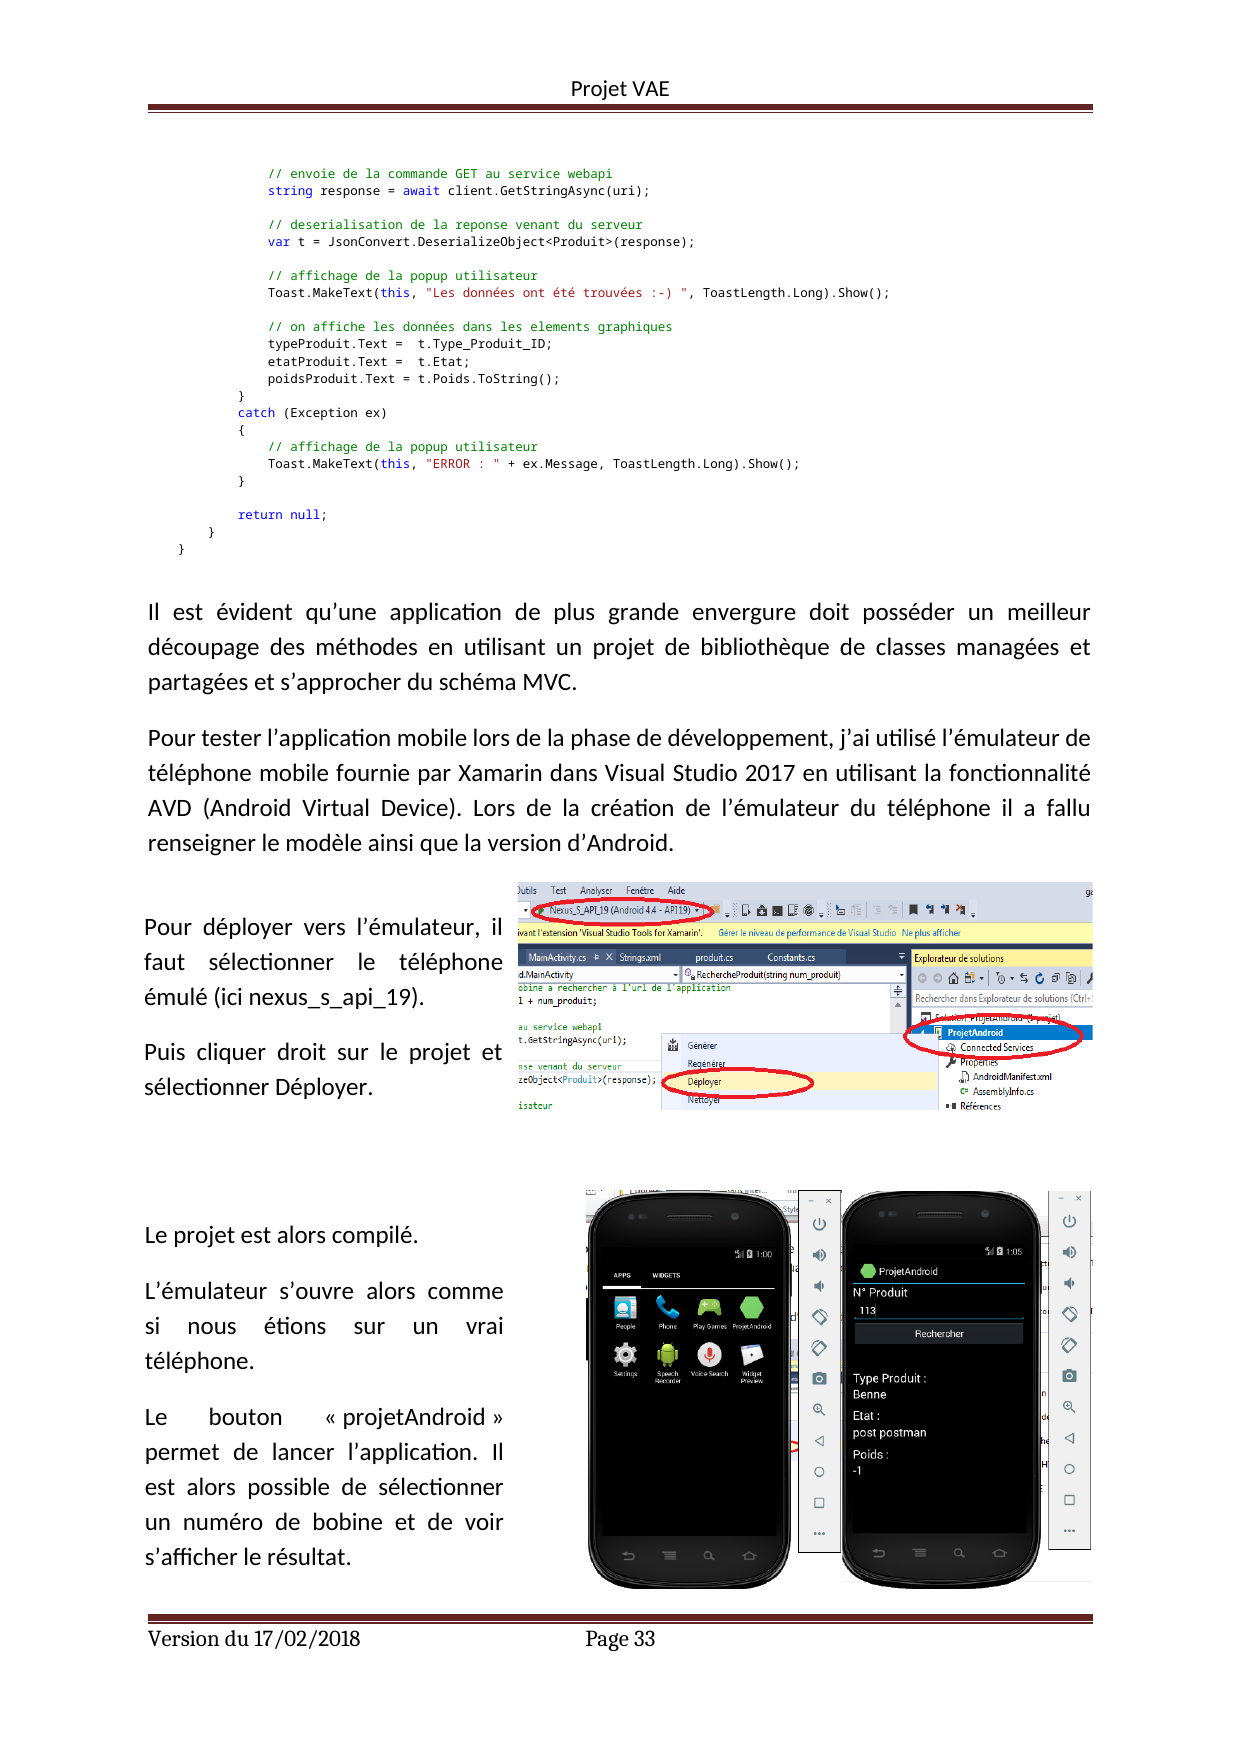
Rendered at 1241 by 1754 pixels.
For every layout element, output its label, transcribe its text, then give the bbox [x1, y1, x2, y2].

text // on affiche les données dans les elements graphiques [148, 318, 1093, 336]
text etatProduit.Text = t.Etat; [148, 353, 1093, 370]
text // deserialisation de la reponse venant du serveur [148, 216, 1093, 233]
text } [148, 472, 1093, 489]
text var t = JsonConvert.DeserializeObject<Produit>(response); [148, 233, 1093, 250]
text Toast.MakeText(this, "Les données ont été trouvées :-) ", ToastLength.Long).Show(); [148, 284, 1093, 301]
picture [586, 1190, 1093, 1589]
text Pour tester l’application mobile lors de la phase de développement, j’ai utilisé l’émulateur de téléphone mobile fournie par Xamarin dans Visual Studio 2017 en utilisant la fonctionnalité AVD (Android Virtual Device). Lors de la création de l’émulateur du téléphone il a fallu renseigner le modèle ainsi que la version d’Android. [148, 722, 1093, 857]
text typeProduit.Text = t.Type_Produit_ID; [148, 336, 1093, 353]
text } [148, 387, 1093, 404]
text Toast.MakeText(this, "ERROR : " + ex.Message, ToastLength.Long).Show(); [148, 455, 1093, 472]
text poidsProduit.Text = t.Poids.ToString(); [148, 370, 1093, 387]
text } [148, 541, 1093, 558]
text // affichage de la popup utilisateur [148, 438, 1093, 455]
text { [148, 421, 1093, 438]
text return null; [148, 506, 1093, 523]
picture [517, 882, 1093, 1110]
text // affichage de la popup utilisateur [148, 267, 1093, 284]
text Il est évident qu’une application de plus grande envergure doit posséder un meilleur découpage des méthodes en utilisant un projet de bibliothèque de classes managées et partagées et s’approcher du schéma MVC. [148, 596, 1093, 697]
text // envoie de la commande GET au service webapi [148, 165, 1093, 182]
text string response = await client.GetStringAsync(uri); [148, 182, 1093, 199]
text } [148, 523, 1093, 541]
text catch (Exception ex) [148, 404, 1093, 421]
